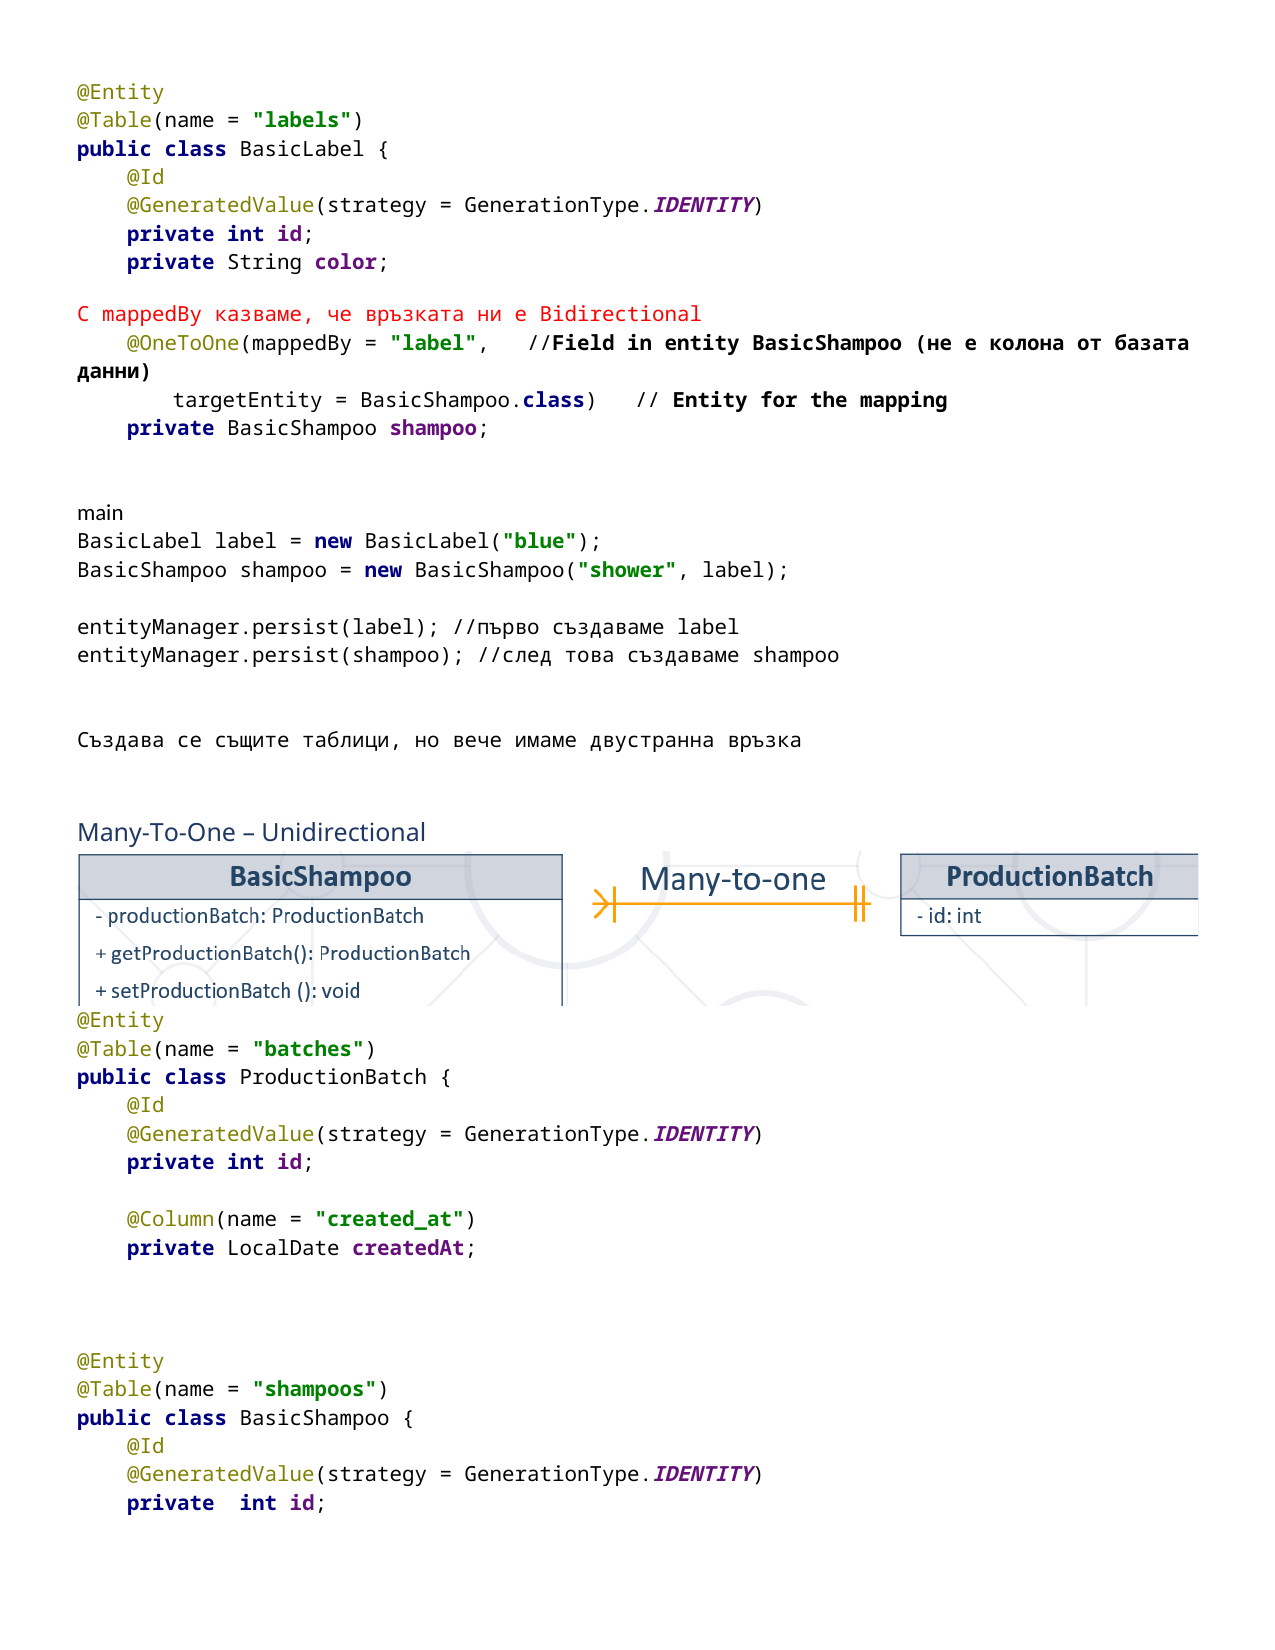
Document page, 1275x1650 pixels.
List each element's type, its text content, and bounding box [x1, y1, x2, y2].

text С mappedBy казваме, че връзката ни е Bidirectional @OneToOne(mappedBy = "label", //Field in entity BasicShampoo (не е колона от базата данни) [77, 299, 1198, 385]
text @Entity @Table(name = "labels") public class BasicLabel { @Id @GeneratedValue(strategy = GenerationType.IDENTITY) private int id; private String color; [77, 77, 1198, 299]
picture [76, 851, 1199, 1006]
text Създава се същите таблици, но вече имаме двустранна връзка [77, 726, 1198, 754]
subtitle Many-To-One – Unidirectional [77, 815, 1198, 849]
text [77, 1346, 1198, 1516]
text BasicLabel label = new BasicLabel("blue"); BasicShampoo shampoo = new BasicShampoo("shower", label); entityManager.persist(label); //първо създаваме label entityManager.persist(shampoo); //след това създаваме shampoo [77, 527, 1198, 669]
text @Entity @Table(name = "batches") public class ProductionBatch { @Id @GeneratedValue(strategy = GenerationType.IDENTITY) private int id; @Column(name = "created_at") private LocalDate createdAt; [77, 1006, 1198, 1261]
text targetEntity = BasicShampoo.class) // Entity for the mapping private BasicShampoo shampoo; [77, 385, 1198, 442]
text main [77, 498, 1198, 527]
